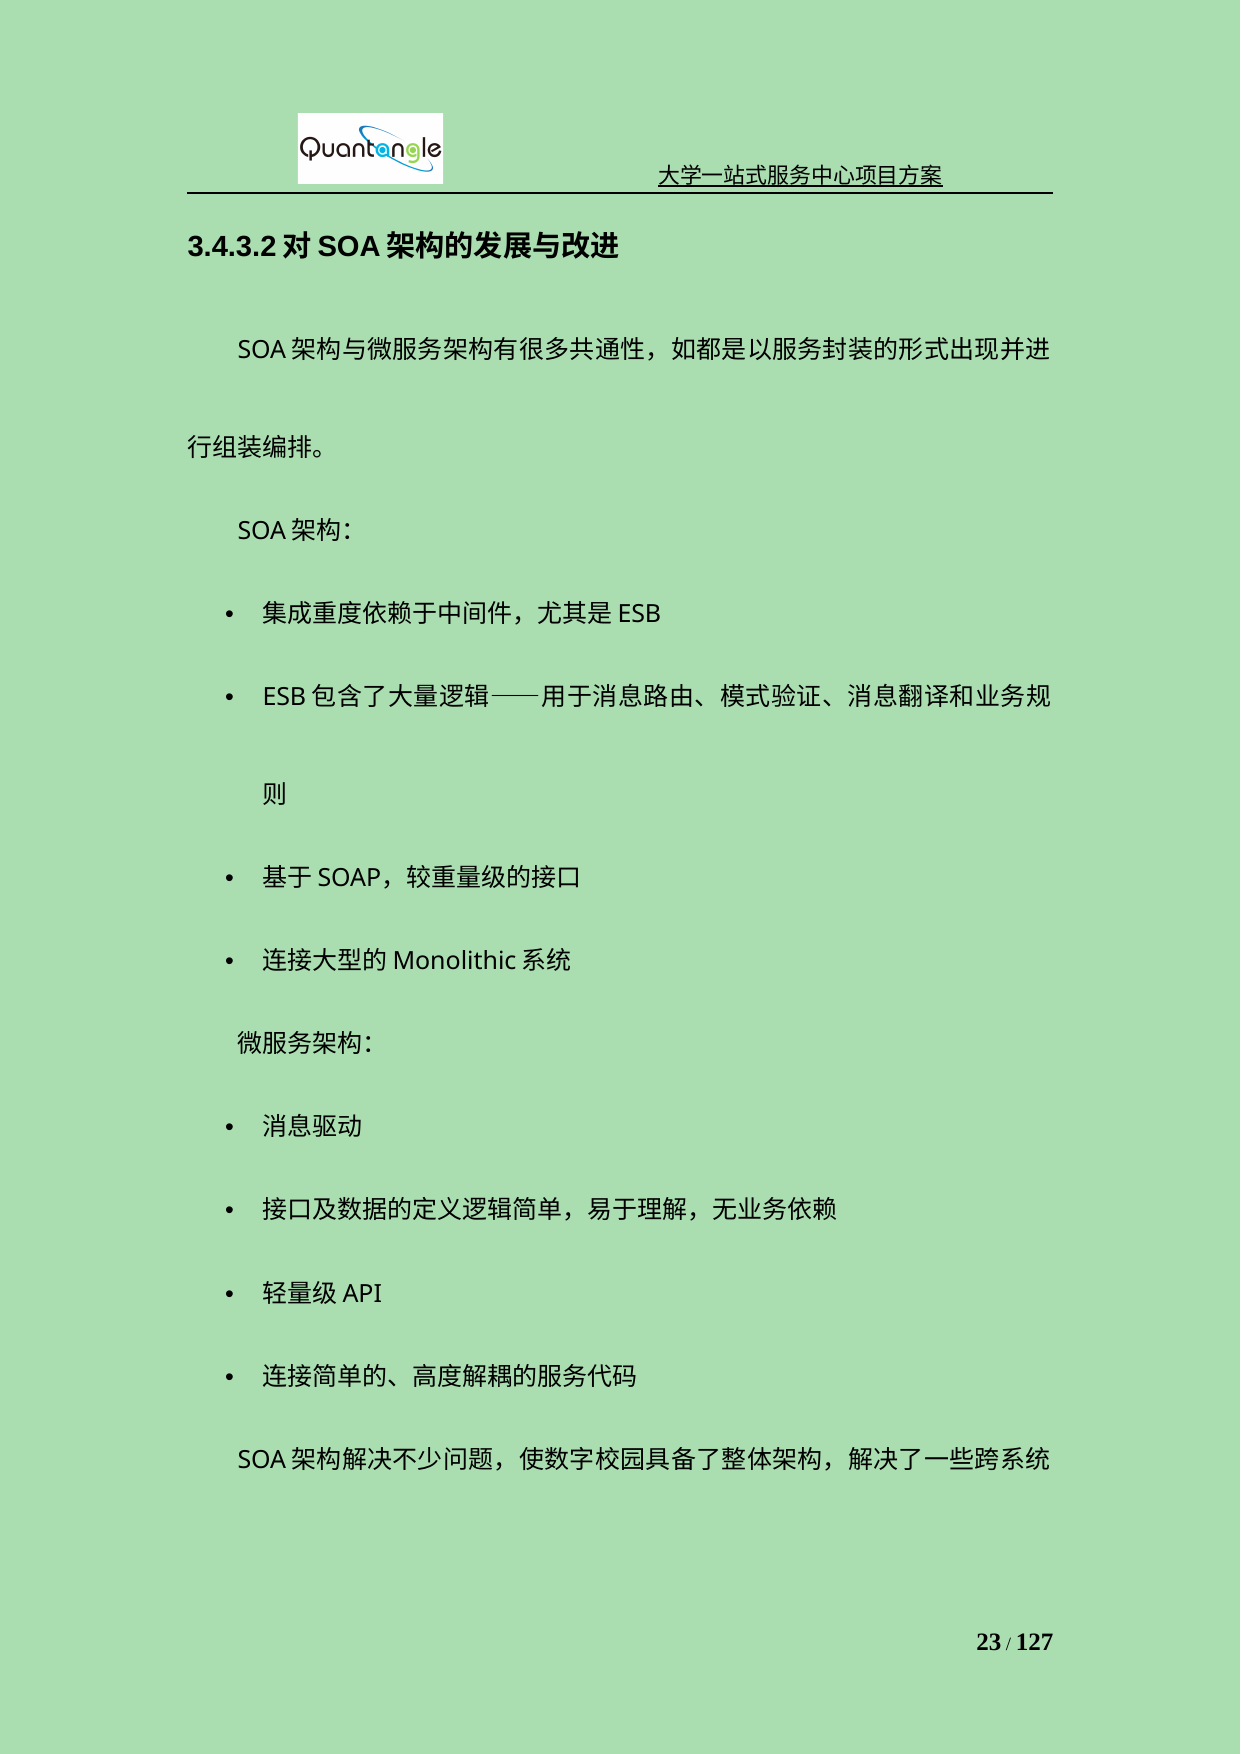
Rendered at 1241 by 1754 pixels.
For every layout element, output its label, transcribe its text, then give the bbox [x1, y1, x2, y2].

list 连接简单的、高度解耦的服务代码 [225, 1342, 1053, 1407]
list 基于SOAP，较重量级的接口 [225, 843, 1053, 908]
list 轻量级API [225, 1259, 1053, 1324]
list 集成重度依赖于中间件，尤其是ESB [225, 579, 1053, 644]
text SOA架构与微服务架构有很多共通性，如都是以服务封装的形式出现并进行组装编排。 [187, 316, 1053, 478]
list 消息驱动 [225, 1092, 1053, 1157]
list 连接大型的Monolithic系统 [225, 926, 1053, 991]
list 接口及数据的定义逻辑简单，易于理解，无业务依赖 [225, 1176, 1053, 1241]
picture [297, 113, 444, 184]
subtitle 3.4.3.2对SOA架构的发展与改进 [187, 211, 1053, 276]
list ESB包含了大量逻辑——用于消息路由、模式验证、消息翻译和业务规则 [225, 662, 1053, 825]
text 微服务架构： [187, 1009, 1053, 1074]
text SOA架构： [187, 496, 1053, 561]
text SOA架构解决不少问题，使数字校园具备了整体架构，解决了一些跨系统的整合问题。但在快速迭代的敏捷开放环境／互联网式的应用开发需求下，依然很糟糕： [187, 1425, 1053, 1490]
